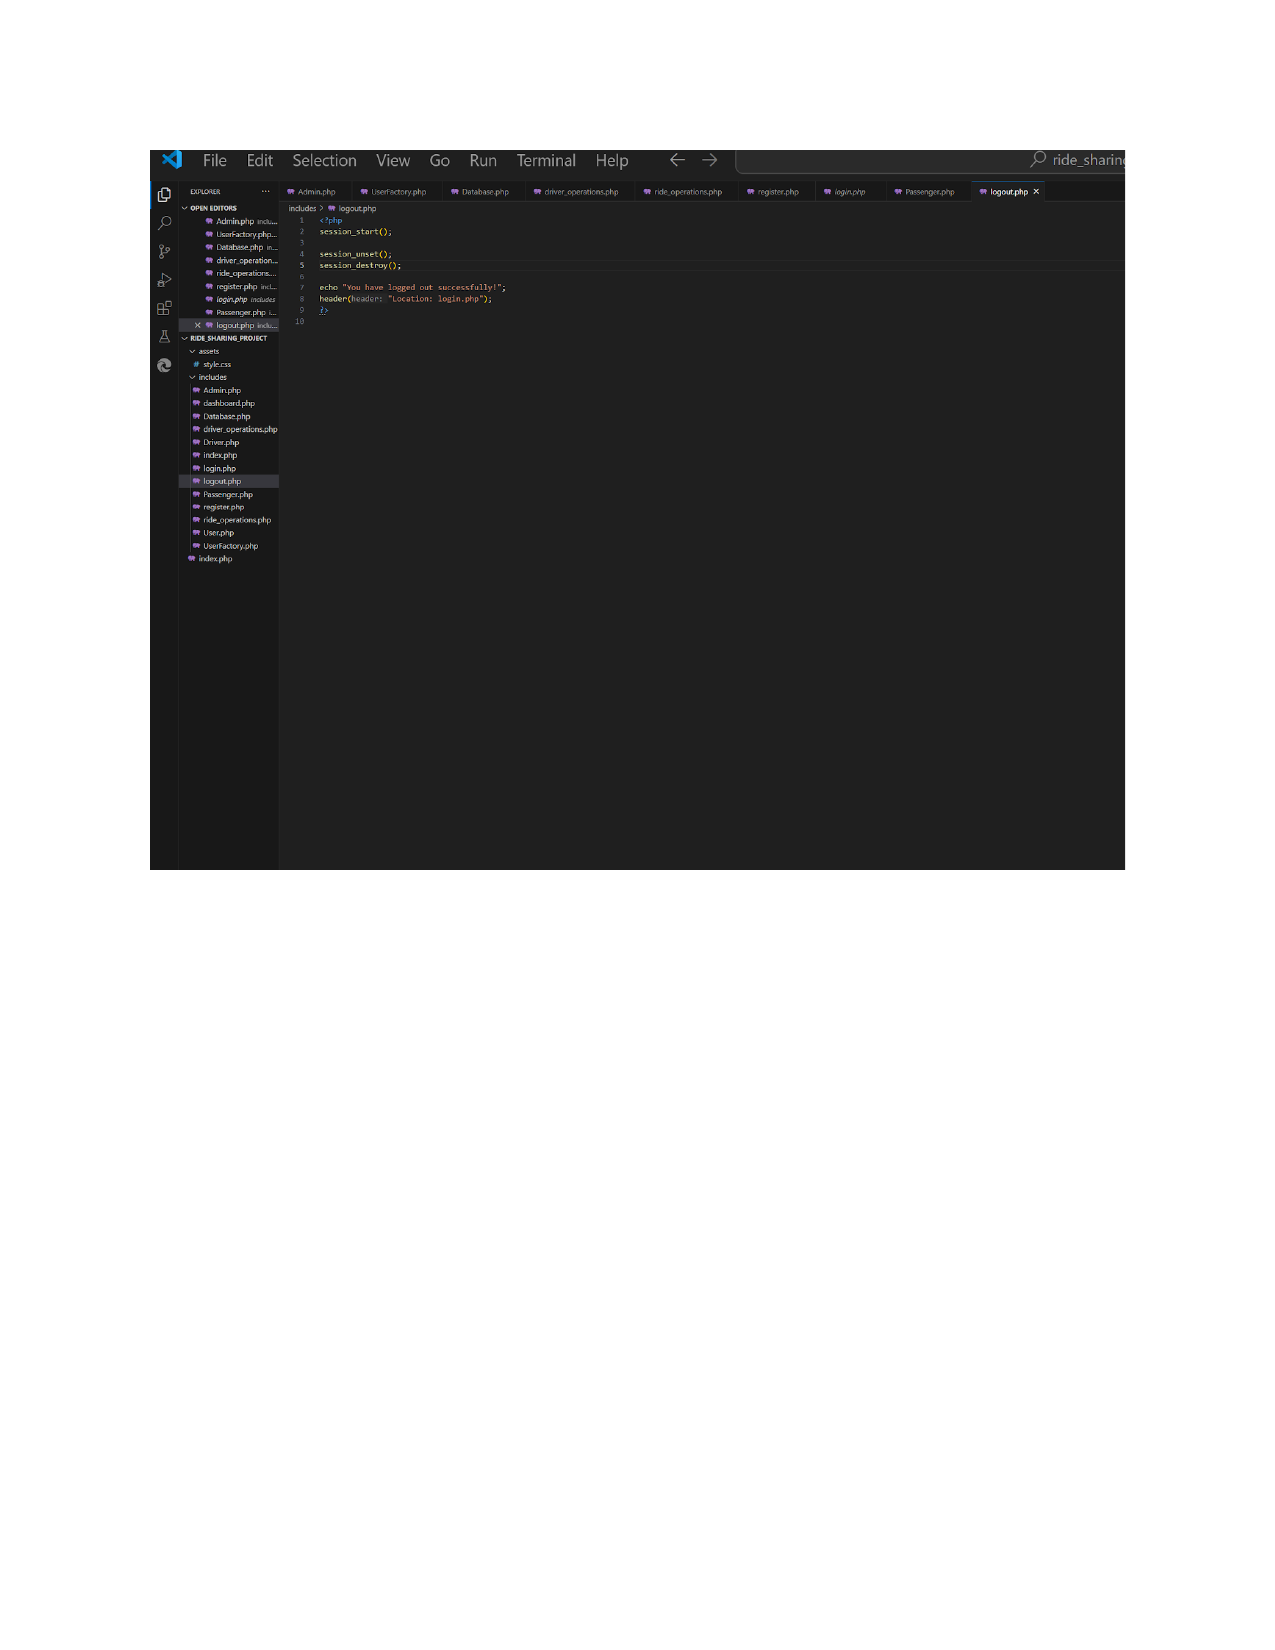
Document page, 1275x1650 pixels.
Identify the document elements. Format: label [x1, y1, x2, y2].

picture [150, 150, 1125, 870]
